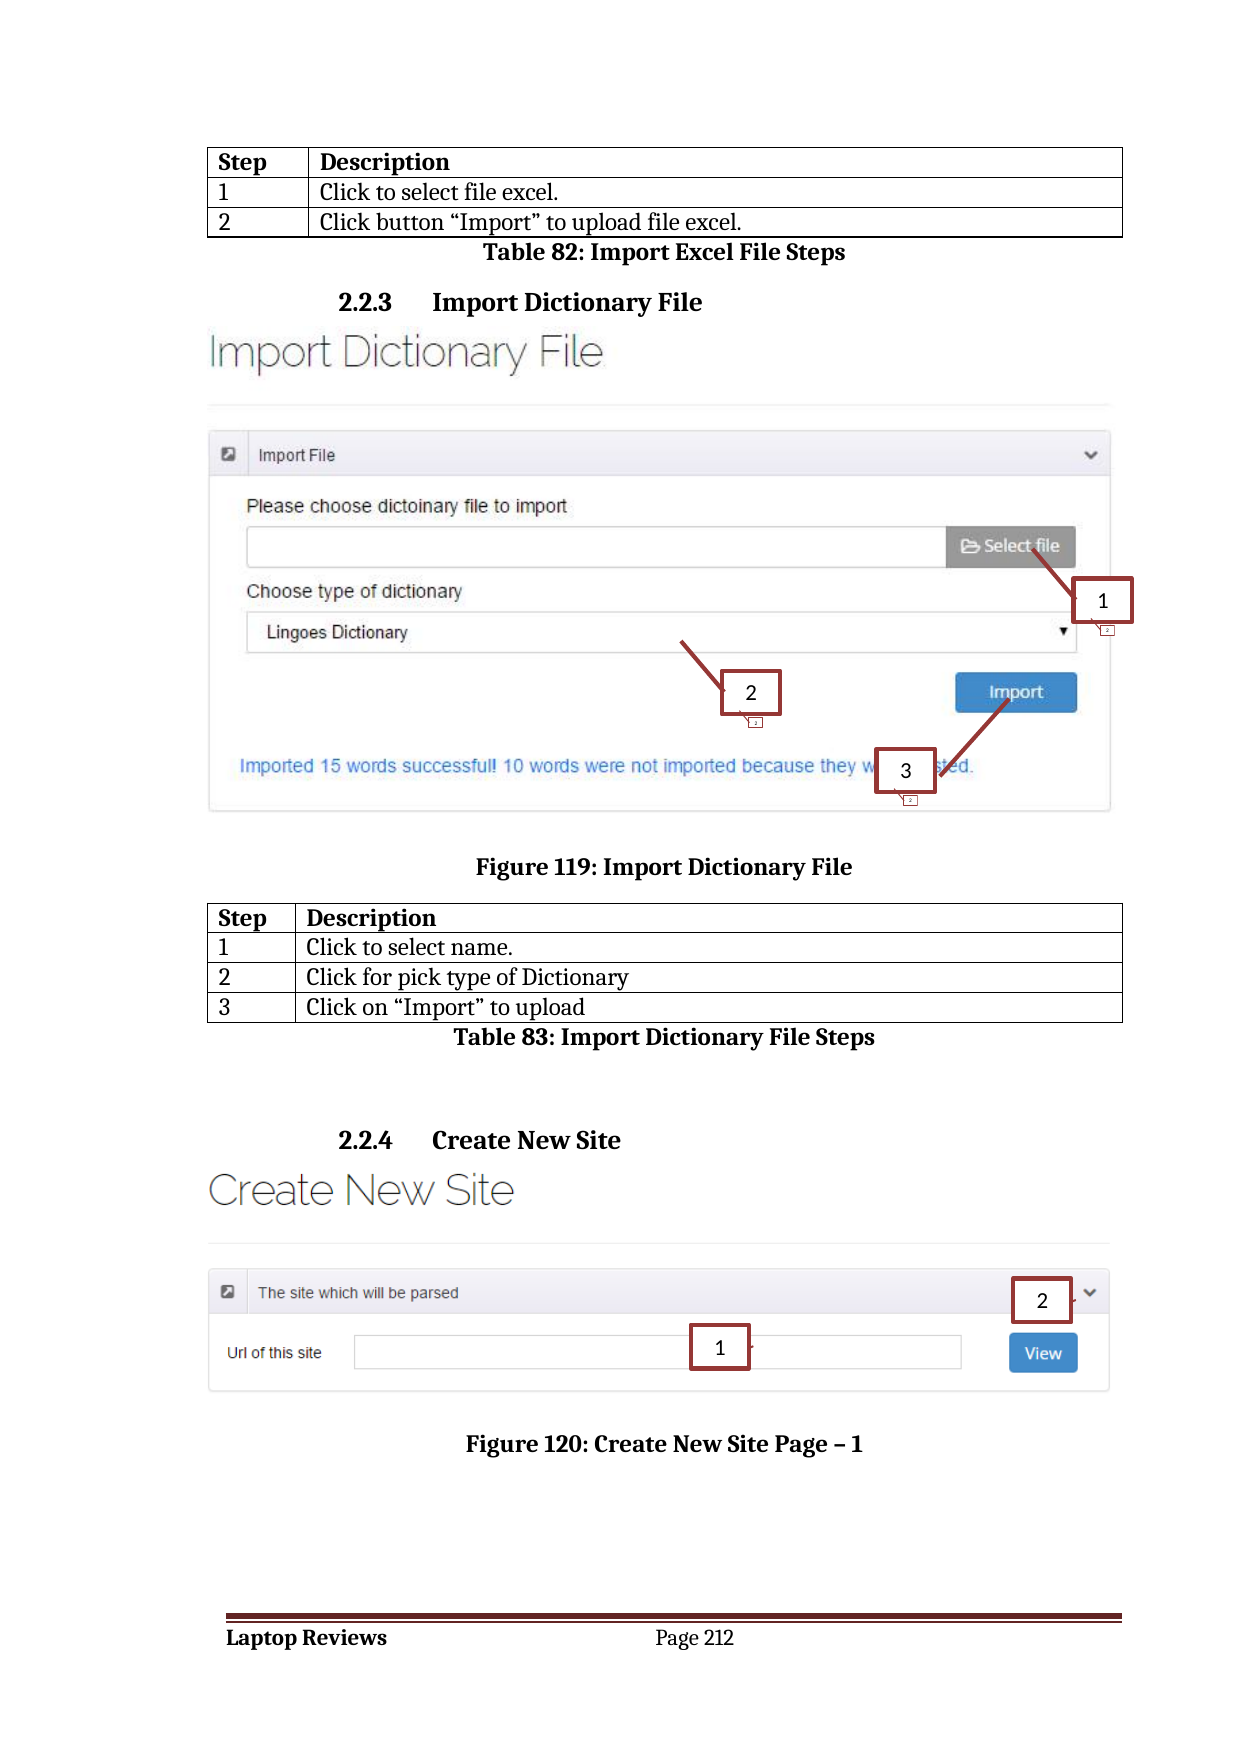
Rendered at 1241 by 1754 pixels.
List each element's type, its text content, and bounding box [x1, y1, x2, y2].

text Figure 120: Create New Site Page – 1 [207, 1430, 1122, 1459]
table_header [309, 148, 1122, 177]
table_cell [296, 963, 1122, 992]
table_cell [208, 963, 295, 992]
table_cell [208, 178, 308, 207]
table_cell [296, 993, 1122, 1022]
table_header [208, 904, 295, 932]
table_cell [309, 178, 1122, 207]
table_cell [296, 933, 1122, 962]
picture [207, 1164, 1122, 1406]
picture [207, 326, 1122, 828]
subtitle Create New Site [338, 1125, 1122, 1156]
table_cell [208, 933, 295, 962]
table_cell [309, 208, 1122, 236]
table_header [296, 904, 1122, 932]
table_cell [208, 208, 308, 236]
text Table 82: Import Dictionary File Steps [207, 1023, 1122, 1051]
subtitle Import Dictionary File [338, 287, 1122, 318]
text Table 81: Import Excel File Steps [207, 238, 1122, 266]
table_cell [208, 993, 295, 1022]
text Figure 119: Import Dictionary File [207, 853, 1122, 882]
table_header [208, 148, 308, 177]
